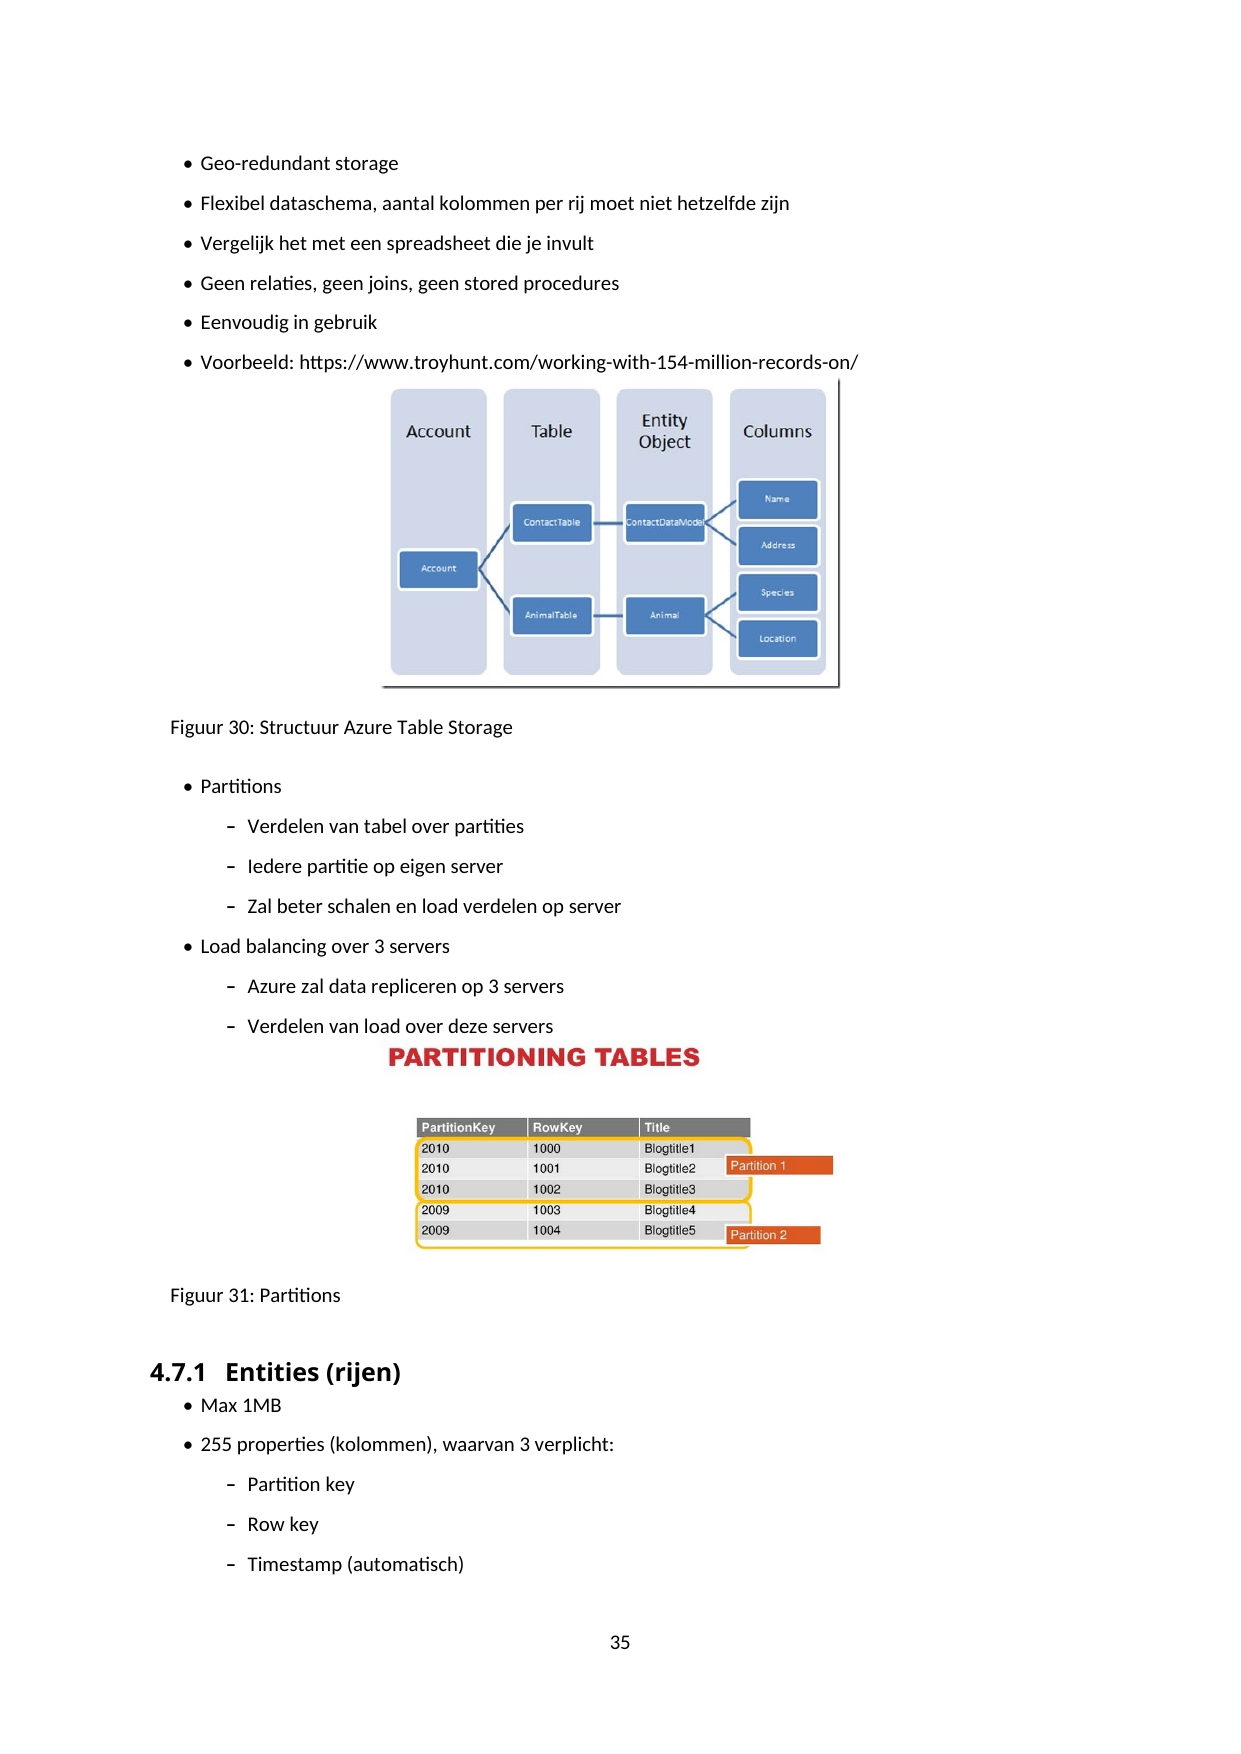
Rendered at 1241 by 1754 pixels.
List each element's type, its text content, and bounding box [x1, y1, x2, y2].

list Verdelen van tabel over partities [226, 813, 934, 839]
text Figuur 31: Partitions [170, 1283, 896, 1308]
list Load balancing over 3 servers [183, 933, 934, 958]
list Azure zal data repliceren op 3 servers [226, 973, 934, 998]
list Iedere partitie op eigen server [226, 853, 934, 879]
list Voorbeeld: https://www.troyhunt.com/working-with-154-million-records-on/ [183, 349, 934, 375]
text Figuur 30: Structuur Azure Table Storage [170, 714, 896, 740]
list Geen relaties, geen joins, geen stored procedures [183, 270, 934, 295]
list Timestamp (automatisch) [226, 1551, 934, 1577]
list 255 properties (kolommen), waarvan 3 verplicht: [183, 1432, 934, 1457]
picture [380, 1040, 841, 1258]
subtitle Entities (rijen) [150, 1354, 1090, 1388]
list Geo-redundant storage [183, 150, 934, 175]
list Row key [226, 1511, 934, 1537]
list Verdelen van load over deze servers [226, 1013, 934, 1038]
list Partitions [183, 773, 934, 799]
list Partition key [226, 1472, 934, 1497]
list Vergelijk het met een spreadsheet die je invult [183, 230, 934, 255]
list Flexibel dataschema, aantal kolommen per rij moet niet hetzelfde zijn [183, 190, 934, 215]
picture [380, 377, 841, 689]
list Max 1MB [183, 1392, 934, 1417]
list Zal beter schalen en load verdelen op server [226, 893, 934, 919]
list Eenvoudig in gebruik [183, 309, 934, 335]
